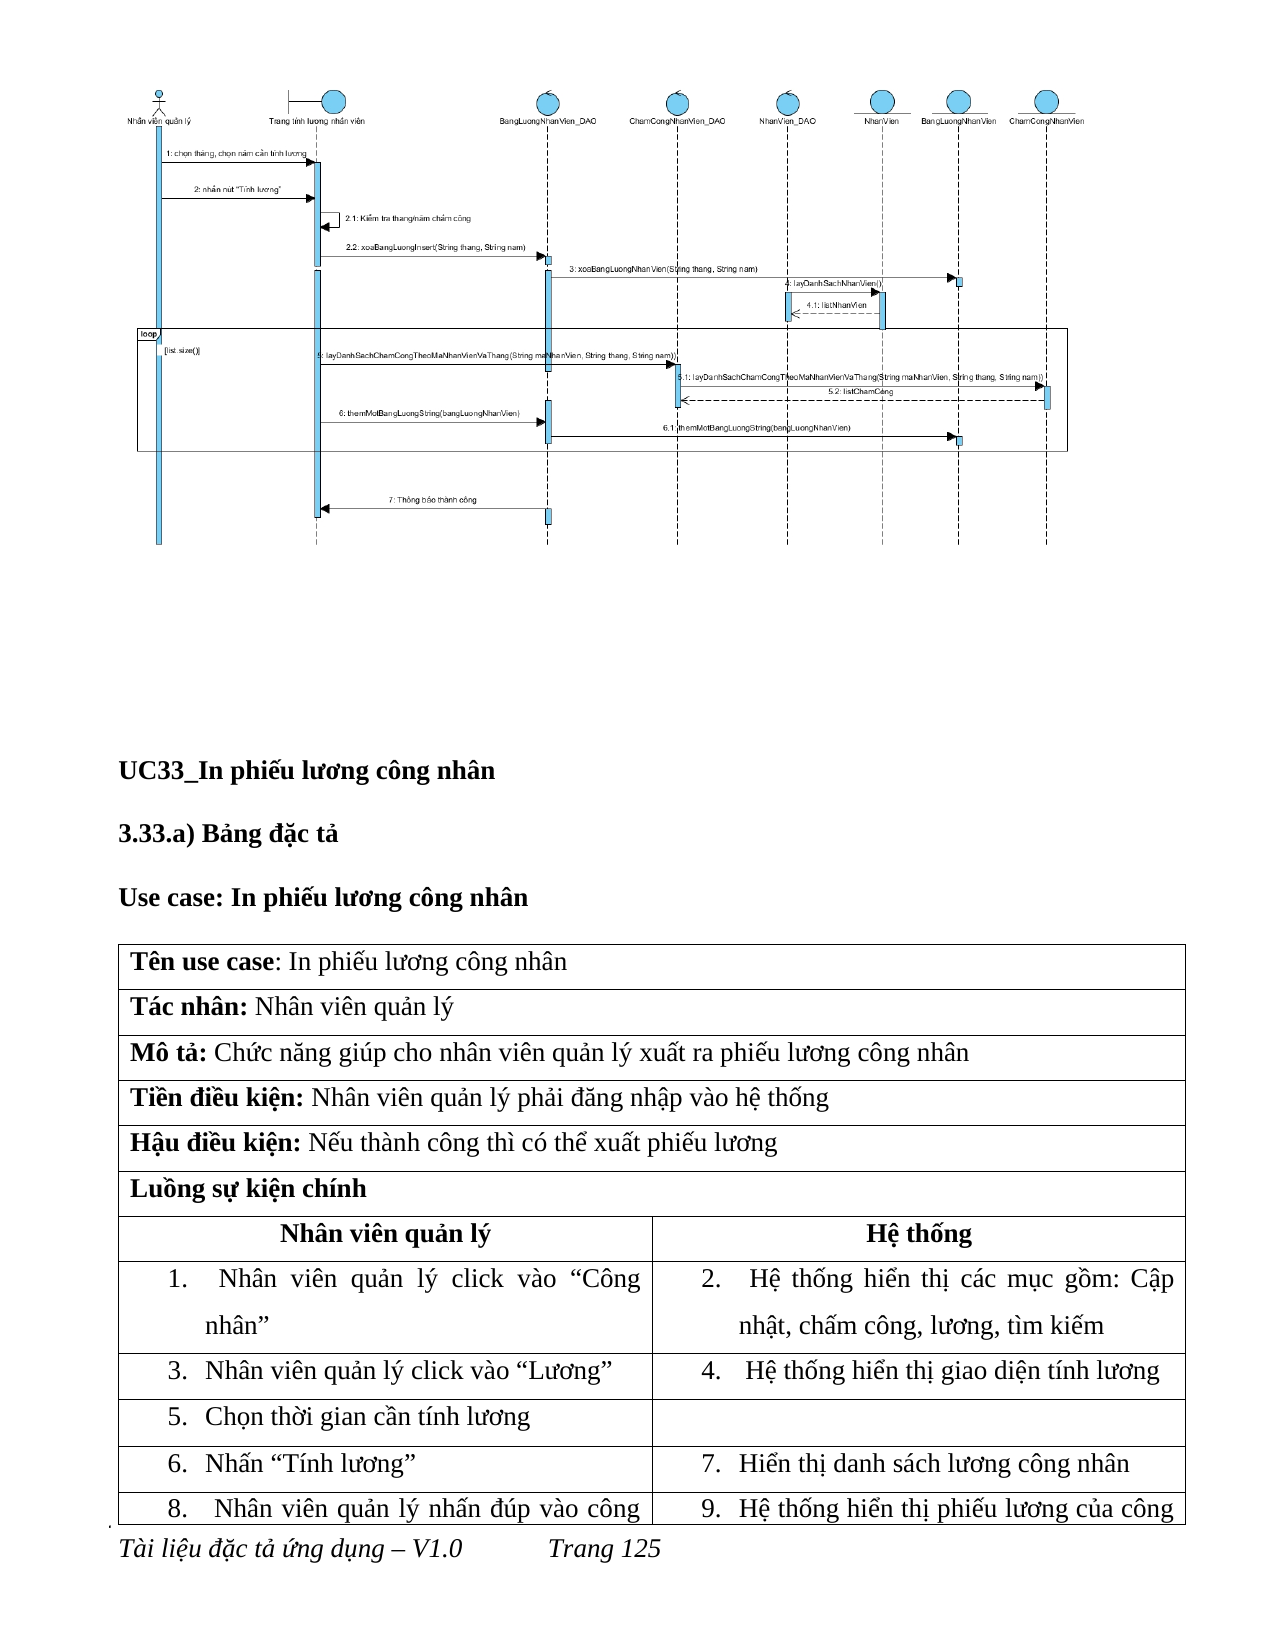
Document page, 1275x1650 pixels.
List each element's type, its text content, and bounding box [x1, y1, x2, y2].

table_header Tên use case: In phiếu lương công nhân [119, 945, 1185, 989]
text 3.33.a) Bảng đặc tả [118, 817, 1186, 848]
table_cell Tác nhân: Nhân viên quản lý [119, 990, 1185, 1035]
table_cell [653, 1400, 1185, 1446]
table_cell Nhấn “Tính lương” [119, 1447, 652, 1492]
table_cell Luồng sự kiện chính [119, 1172, 1185, 1216]
table_cell Chọn thời gian cần tính lương [119, 1400, 652, 1446]
table_cell Nhân viên quản lý click vào “Lương” [119, 1354, 652, 1398]
table_cell Nhân viên quản lý click vào “Công nhân” [119, 1262, 652, 1353]
table_cell Hệ thống [653, 1217, 1185, 1261]
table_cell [653, 1493, 1185, 1524]
table_cell Nhân viên quản lý [119, 1217, 652, 1261]
table_cell Hệ thống hiển thị các mục gồm: Cập nhật, chấm công, lương, tìm kiếm [653, 1262, 1185, 1353]
text Use case: In phiếu lương công nhân [118, 881, 1186, 912]
text UC33_In phiếu lương công nhân [118, 754, 1186, 785]
table_cell Hậu điều kiện: Nếu thành công thì có thể xuất phiếu lương [119, 1126, 1185, 1171]
table_cell Mô tả: Chức năng giúp cho nhân viên quản lý xuất ra phiếu lương công nhân [119, 1036, 1185, 1080]
table_cell Tiền điều kiện: Nhân viên quản lý phải đăng nhập vào hệ thống [119, 1081, 1185, 1125]
table_cell Hệ thống hiển thị giao diện tính lương [653, 1354, 1185, 1398]
picture [118, 88, 1093, 547]
table_cell Hiển thị danh sách lương công nhân [653, 1447, 1185, 1492]
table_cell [119, 1493, 652, 1524]
